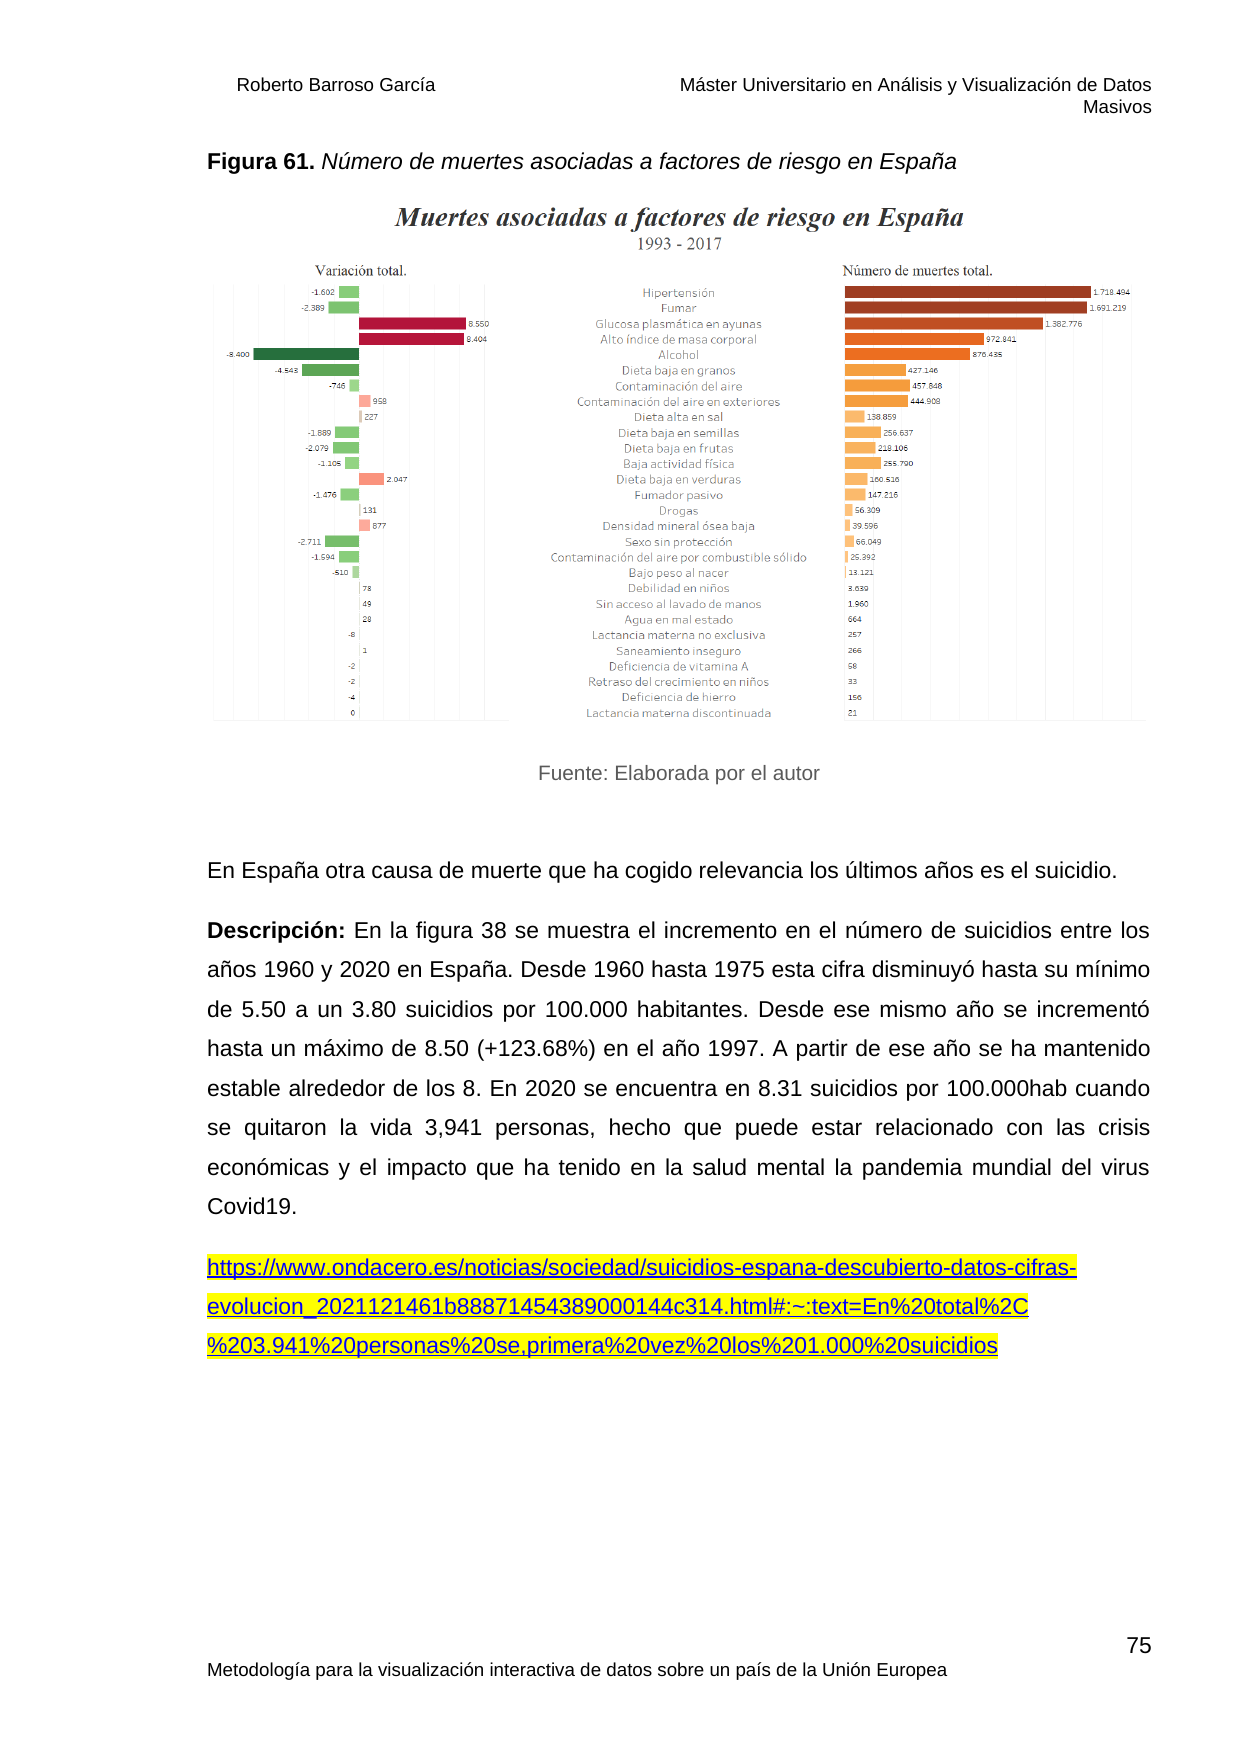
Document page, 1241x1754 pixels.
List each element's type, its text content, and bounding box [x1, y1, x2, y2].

text https://www.ondacero.es/noticias/sociedad/suicidios-espana-descubierto-datos-cifras-evolucion_2021121461b88871454389000144c314.html#:~:text=En%20total%2C%203.941%20personas%20se,primera%20vez%20los%201.000%20suicidios [207, 1253, 1152, 1359]
text Descripción: En la figura 38 se muestra el incremento en el número de suicidios entre los años 1960 y 2020 en España. Desde 1960 hasta 1975 esta cifra disminuyó hasta su mínimo de 5.50 a un 3.80 suicidios por 100.000 habitantes. Desde ese mismo año se incrementó hasta un máximo de 8.50 (+123.68%) en el año 1997. A partir de ese año se ha mantenido estable alrededor de los 8. En 2020 se encuentra en 8.31 suicidios por 100.000hab cuando se quitaron la vida 3,941 personas, hecho que puede estar relacionado con las crisis económicas y el impacto que ha tenido en la salud mental la pandemia mundial del virus Covid19. [207, 917, 1152, 1219]
text Figura 61. Número de muertes asociadas a factores de riesgo en España [207, 148, 1152, 174]
picture [206, 195, 1152, 727]
text Fuente: Elaborada por el autor [207, 760, 1152, 784]
text En España otra causa de muerte que ha cogido relevancia los últimos años es el suicidio. [207, 857, 1152, 883]
